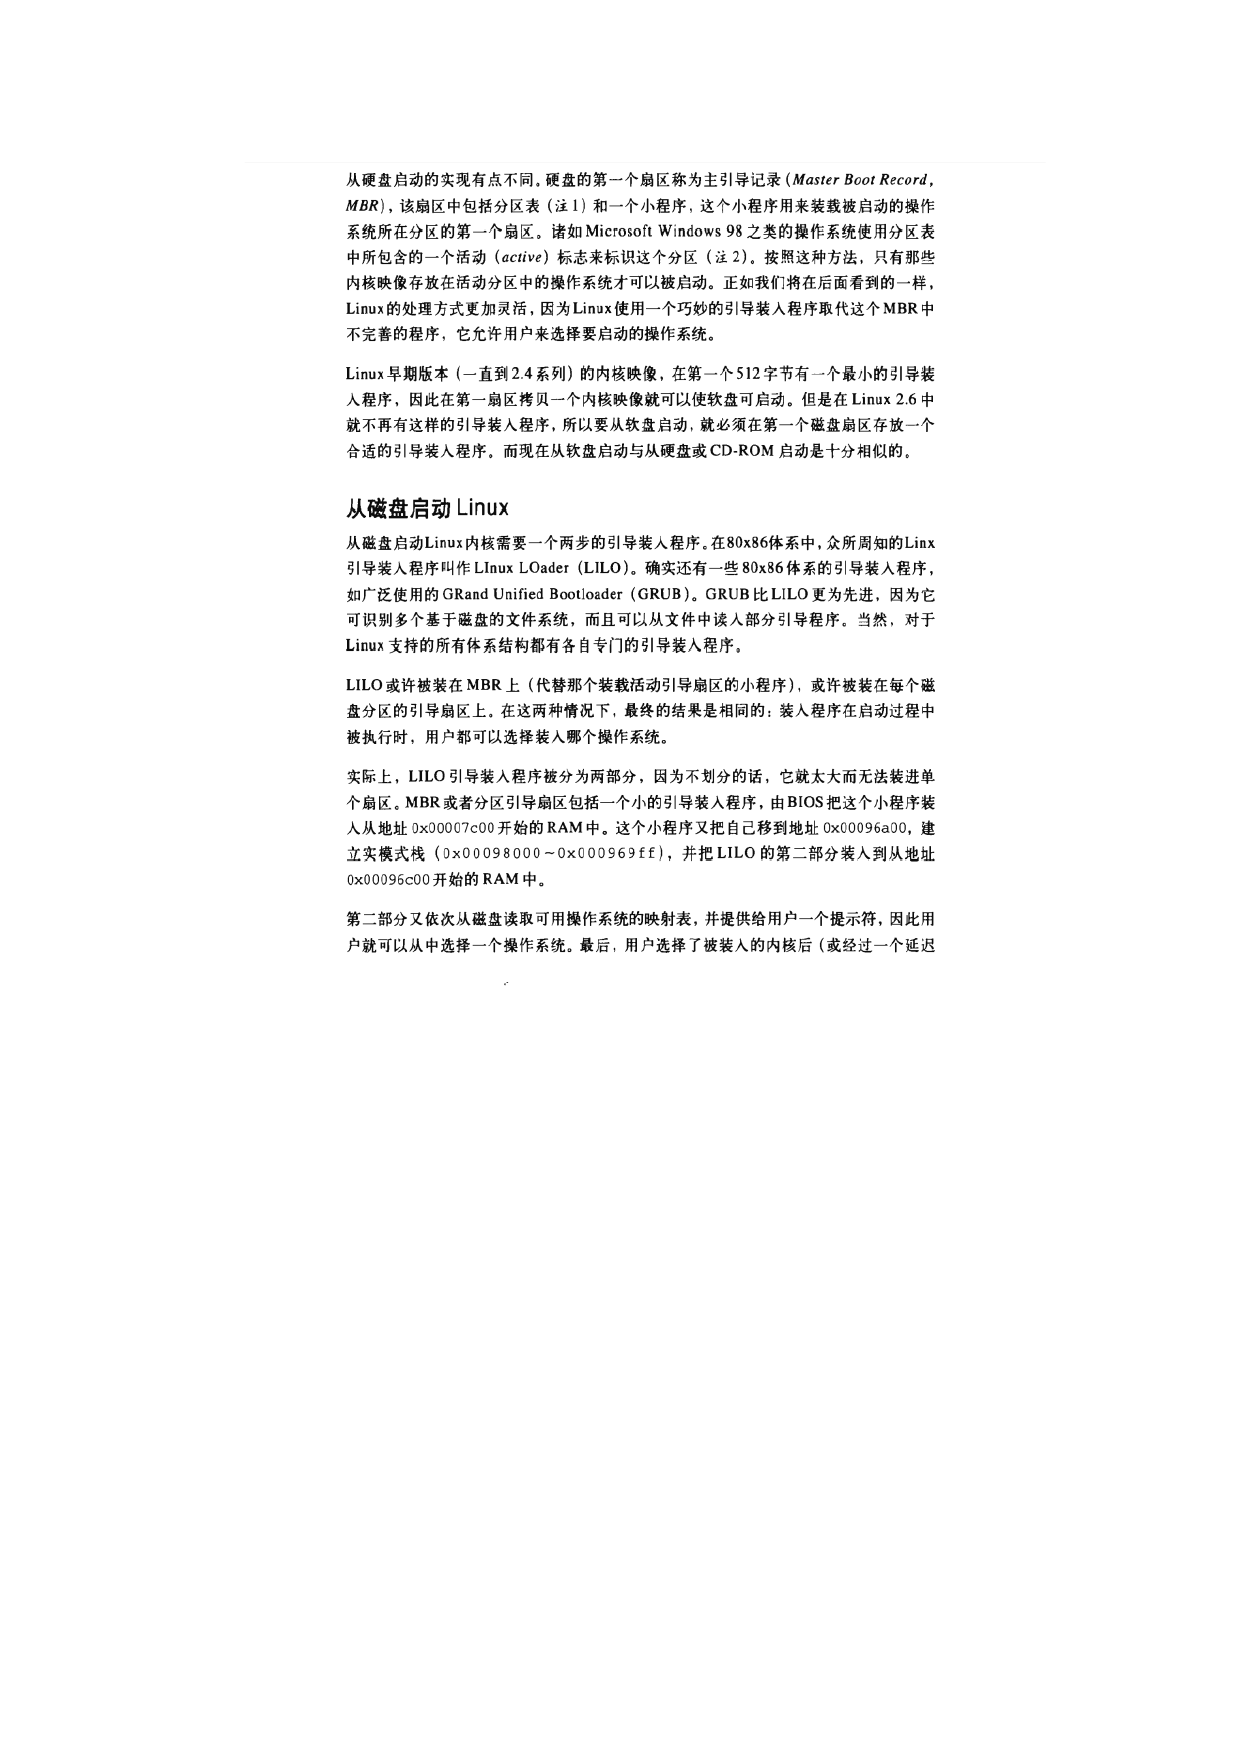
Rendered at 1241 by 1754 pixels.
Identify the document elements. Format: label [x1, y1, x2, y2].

picture [244, 162, 1046, 1001]
